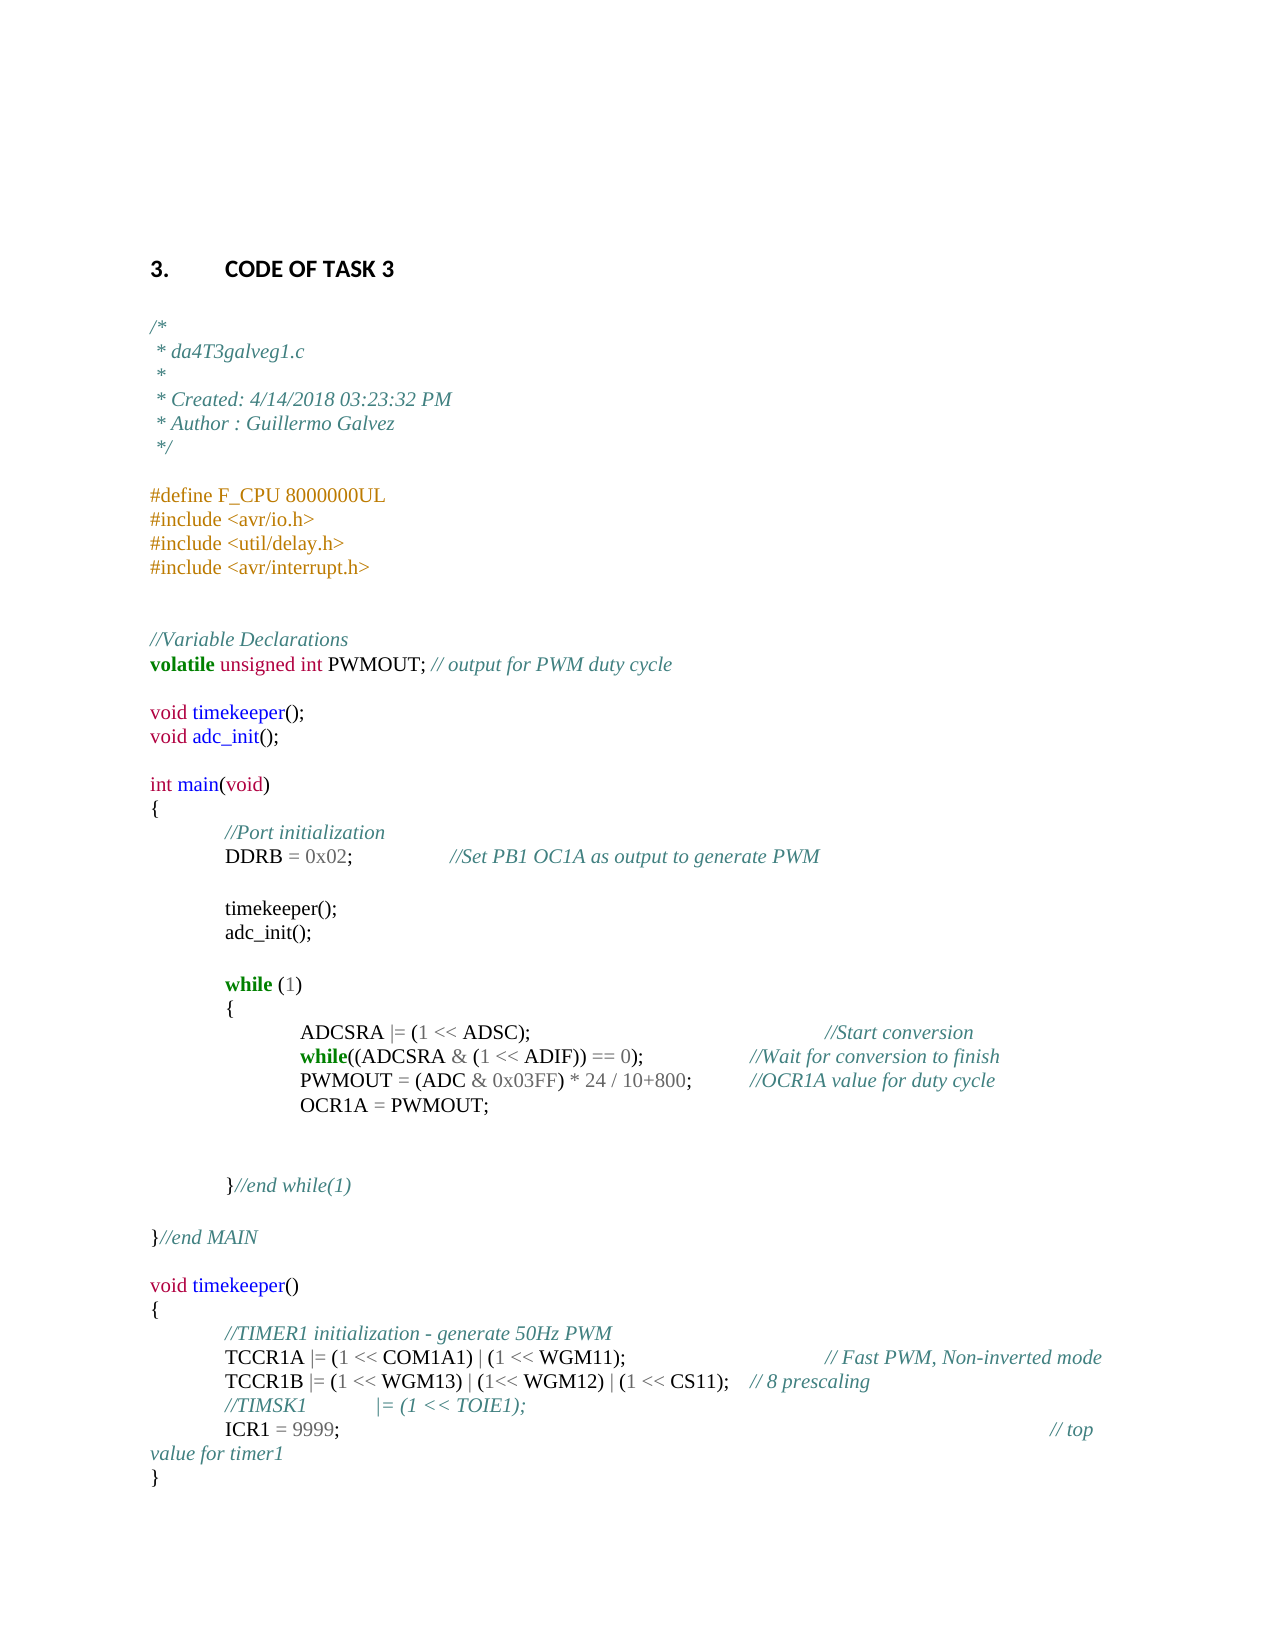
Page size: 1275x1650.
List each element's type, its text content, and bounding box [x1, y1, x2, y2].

text } [150, 1465, 1125, 1489]
text //Variable Declarations [150, 627, 1125, 651]
text ADCSRA |= (1 << ADSC); //Start conversion [150, 1020, 1125, 1044]
text while((ADCSRA & (1 << ADIF)) == 0); //Wait for conversion to finish [150, 1044, 1125, 1068]
text PWMOUT = (ADC & 0x03FF) * 24 / 10+800; //OCR1A value for duty cycle [150, 1068, 1125, 1092]
text #include <avr/interrupt.h> [150, 555, 1125, 579]
text OCR1A = PWMOUT; [150, 1092, 1125, 1117]
text #define F_CPU 8000000UL [150, 483, 1125, 507]
text void timekeeper(); [150, 699, 1125, 724]
text */ [150, 435, 1125, 459]
text * [150, 363, 1125, 387]
text TCCR1B |= (1 << WGM13) | (1<< WGM12) | (1 << CS11); // 8 prescaling [150, 1369, 1125, 1393]
list CODE OF TASK 3 [150, 253, 1125, 284]
text }//end while(1) [150, 1173, 1125, 1197]
text * Created: 4/14/2018 03:23:32 PM [150, 387, 1125, 411]
text * da4T3galveg1.c [150, 339, 1125, 363]
text //TIMSK1 |= (1 << TOIE1); [150, 1393, 1125, 1417]
text TCCR1A |= (1 << COM1A1) | (1 << WGM11); // Fast PWM, Non-inverted mode [150, 1345, 1125, 1369]
text int main(void) [150, 772, 1125, 796]
text { [150, 996, 1125, 1020]
text ICR1 = 9999; // top value for timer1 [150, 1417, 1125, 1465]
text { [150, 1297, 1125, 1321]
text while (1) [150, 972, 1125, 996]
text timekeeper(); [150, 896, 1125, 920]
text adc_init(); [150, 920, 1125, 944]
text }//end MAIN [150, 1225, 1125, 1249]
text volatile unsigned int PWMOUT; // output for PWM duty cycle [150, 651, 1125, 676]
text /* [150, 314, 1125, 339]
text #include <avr/io.h> [150, 507, 1125, 531]
text void timekeeper() [150, 1273, 1125, 1297]
text //Port initialization [150, 820, 1125, 844]
text DDRB = 0x02; //Set PB1 OC1A as output to generate PWM [150, 844, 1125, 868]
text void adc_init(); [150, 724, 1125, 748]
text #include <util/delay.h> [150, 531, 1125, 555]
text //TIMER1 initialization - generate 50Hz PWM [150, 1321, 1125, 1345]
text { [150, 796, 1125, 820]
text * Author : Guillermo Galvez [150, 411, 1125, 435]
